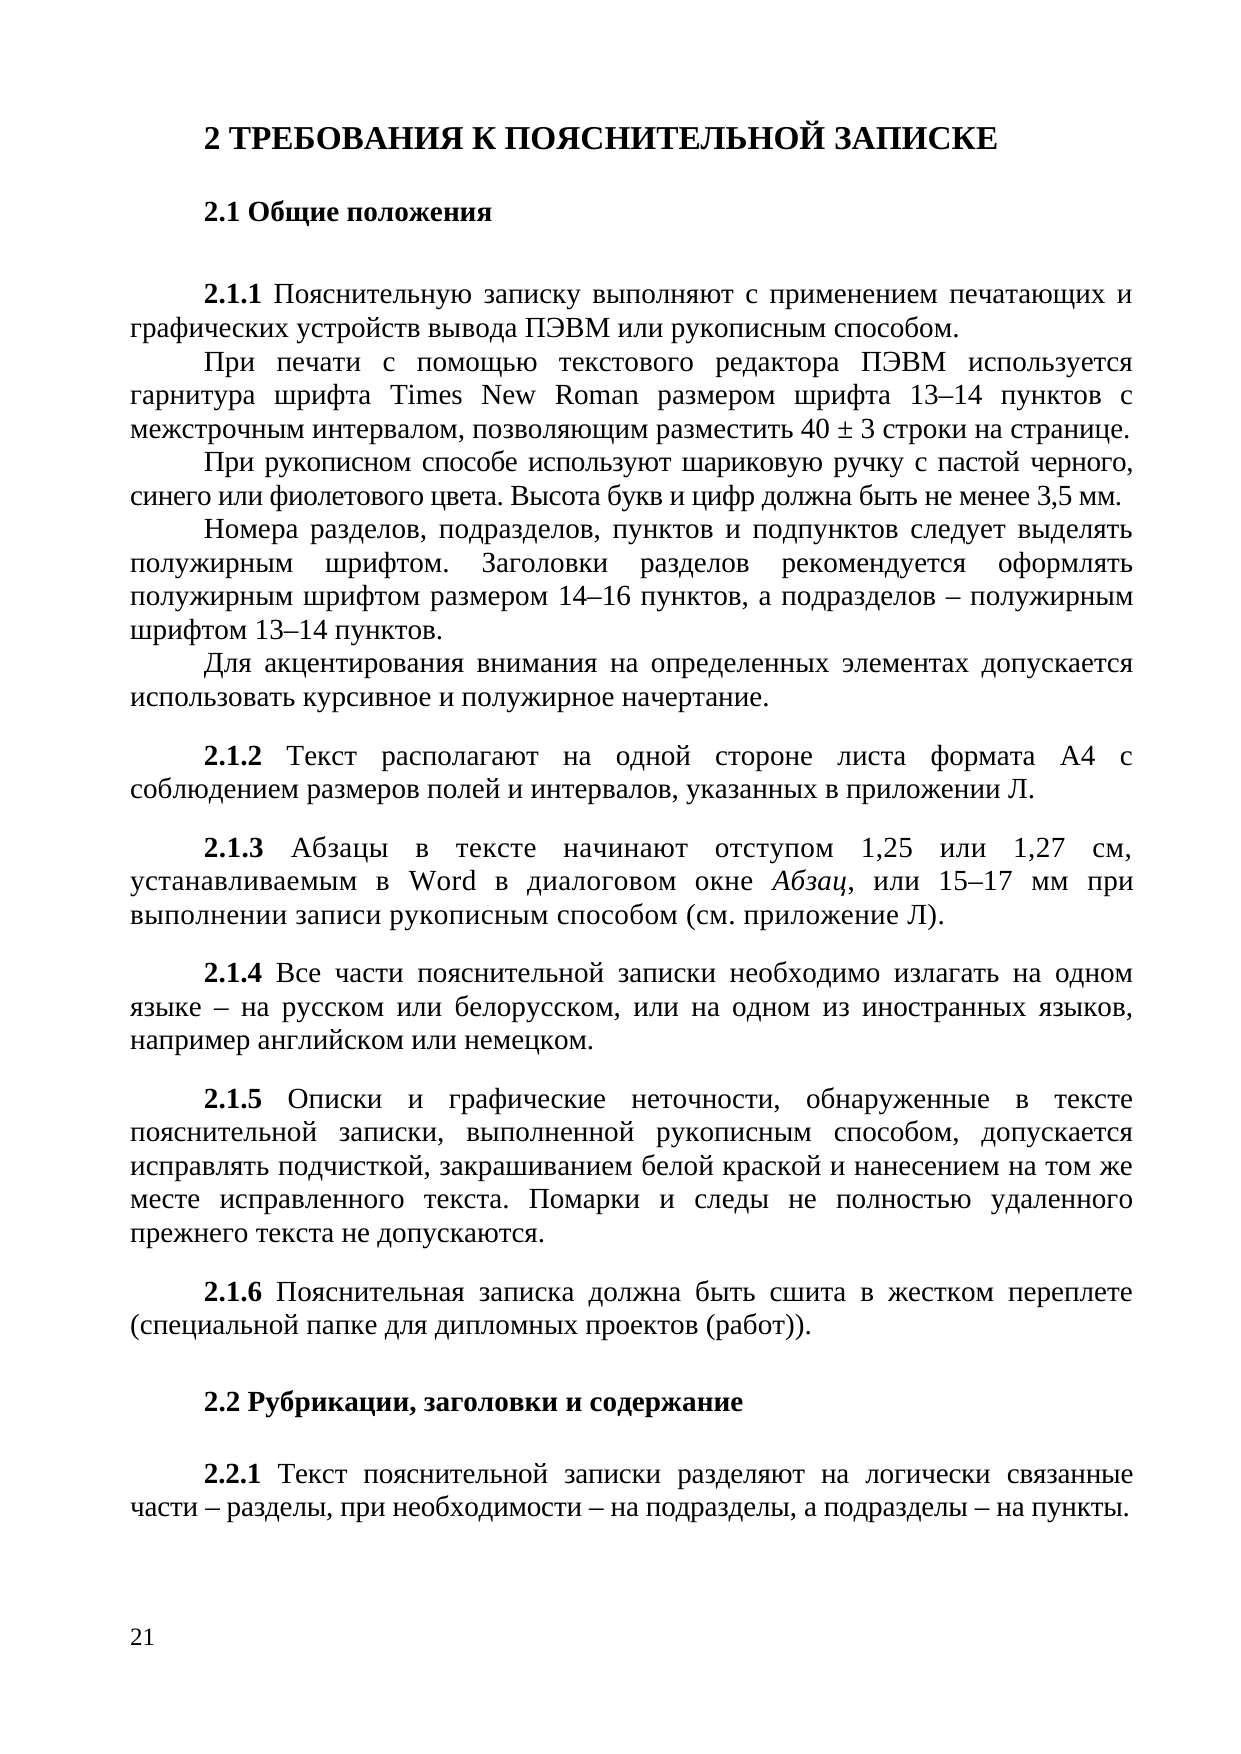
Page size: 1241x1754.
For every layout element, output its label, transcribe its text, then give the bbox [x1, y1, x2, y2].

text Для акцентирования внимания на определенных элементах допускается использовать курсивное и полужирное начертание. [130, 646, 1134, 713]
text При печати с помощью текстового редактора ПЭВМ используется гарнитура шрифта Times New Roman размером шрифта 13–14 пунктов с межстрочным интервалом, позволяющим разместить 40 ± 3 строки на странице. [130, 344, 1134, 444]
text 2.1.6 Пояснительная записка должна быть сшита в жестком переплете (специальной папке для дипломных проектов (работ)). [130, 1274, 1134, 1341]
subtitle 2.2 Рубрикации, заголовки и содержание [130, 1384, 1134, 1417]
subtitle 2 Требования к пояснительной записке [204, 118, 1140, 156]
text 2.1.4 Все части пояснительной записки необходимо излагать на одном языке – на русском или белорусском, или на одном из иностранных языков, например английском или немецком. [130, 955, 1134, 1056]
text 2.1.2 Текст располагают на одной стороне листа формата А4 с соблюдением размеров полей и интервалов, указанных в приложении Л. [130, 738, 1134, 805]
text 2.1.3 Абзацы в тексте начинают отступом 1,25 или 1,27 см, устанавливаемым в Word в диалоговом окне Абзац, или 15–17 мм при выполнении записи рукописным способом (см. приложение Л). [130, 830, 1134, 930]
subtitle 2.1 Общие положения [130, 194, 1134, 227]
text 2.2.1 Текст пояснительной записки разделяют на логически связанные части – разделы, при необходимости – на подразделы, а подразделы – на пункты. [130, 1456, 1134, 1523]
text 2.1.1 Пояснительную записку выполняют с применением печатающих и графических устройств вывода ПЭВМ или рукописным способом. [130, 277, 1134, 344]
text 2.1.5 Описки и графические неточности, обнаруженные в тексте пояснительной записки, выполненной рукописным способом, допускается исправлять подчисткой, закрашиванием белой краской и нанесением на том же месте исправленного текста. Помарки и следы не полностью удаленного прежнего текста не допускаются. [130, 1081, 1134, 1249]
text Номера разделов, подразделов, пунктов и подпунктов следует выделять полужирным шрифтом. Заголовки разделов рекомендуется оформлять полужирным шрифтом размером 14–16 пунктов, а подразделов – полужирным шрифтом 13–14 пунктов. [130, 511, 1134, 646]
text При рукописном способе используют шариковую ручку с пастой черного, синего или фиолетового цвета. Высота букв и цифр должна быть не менее . [130, 444, 1134, 511]
